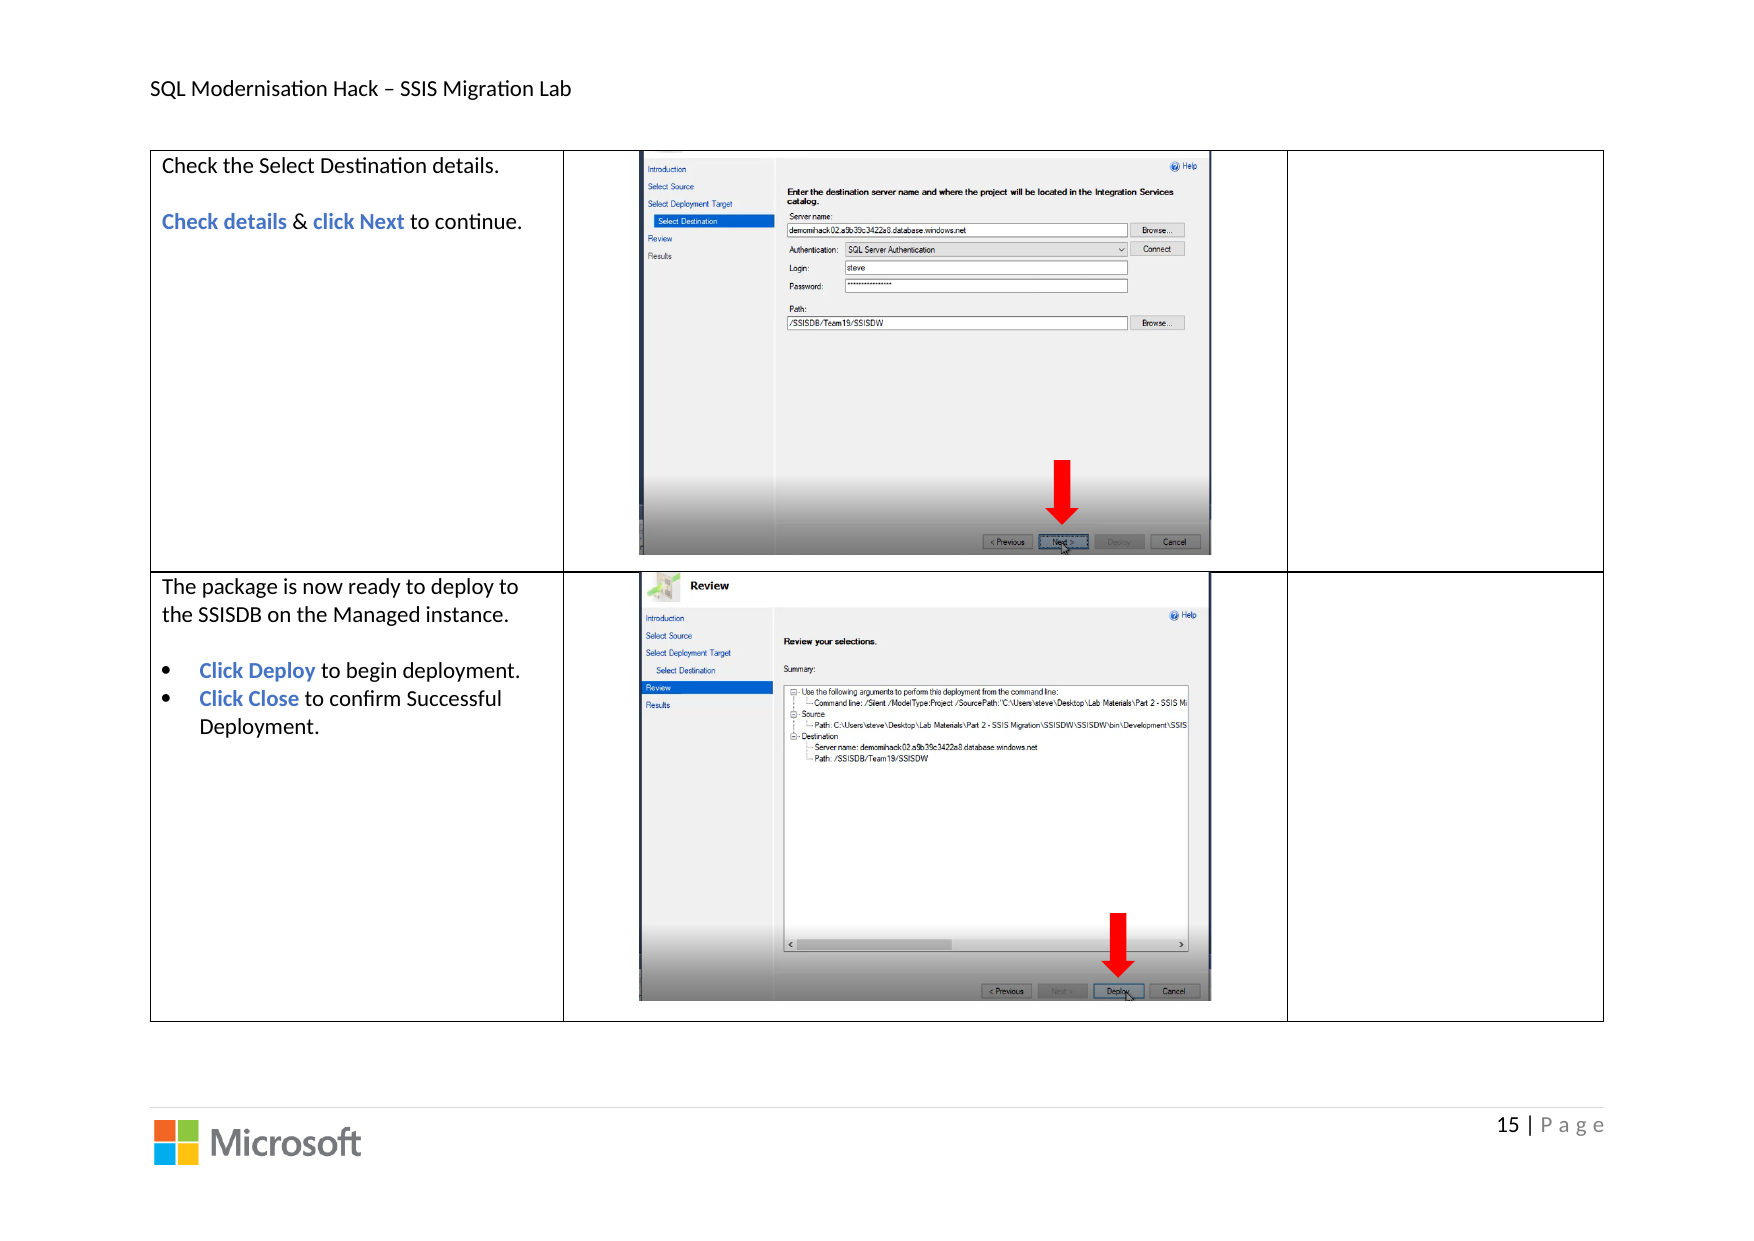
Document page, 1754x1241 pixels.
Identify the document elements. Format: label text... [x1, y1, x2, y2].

table_cell [1288, 573, 1603, 1021]
table_cell [564, 151, 1287, 571]
table_cell Check the Select Destination details. Check details & click Next to continue. [151, 151, 563, 571]
table_cell The package is now ready to deploy to the SSISDB on the Managed instance. Click Deploy to begin deployment. Click Close to confirm Successful Deployment. [151, 573, 563, 1021]
picture [639, 572, 1212, 1001]
table_cell [1288, 151, 1603, 571]
table_cell [564, 573, 1287, 1021]
picture [639, 151, 1212, 555]
picture [150, 1115, 370, 1167]
